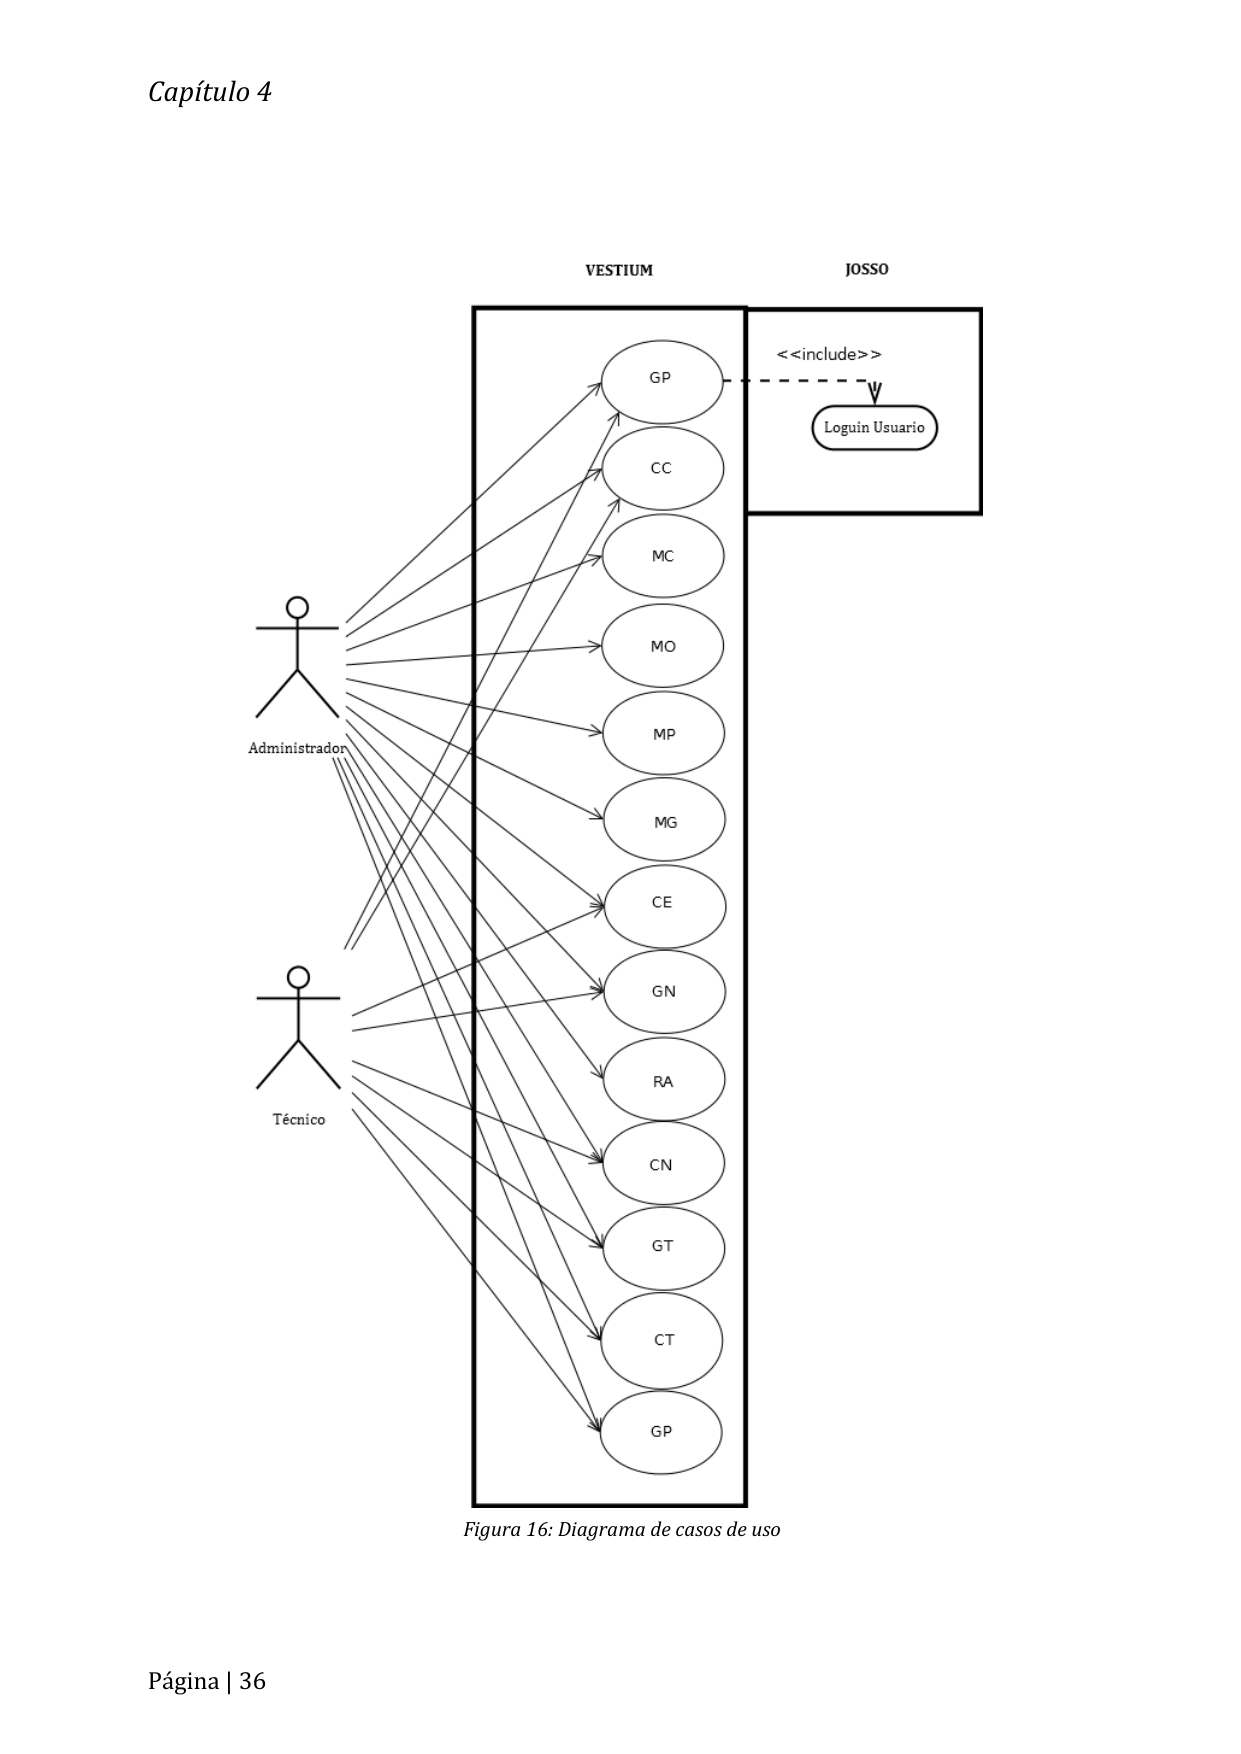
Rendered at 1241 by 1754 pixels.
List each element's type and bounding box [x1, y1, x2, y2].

picture [245, 260, 983, 1508]
